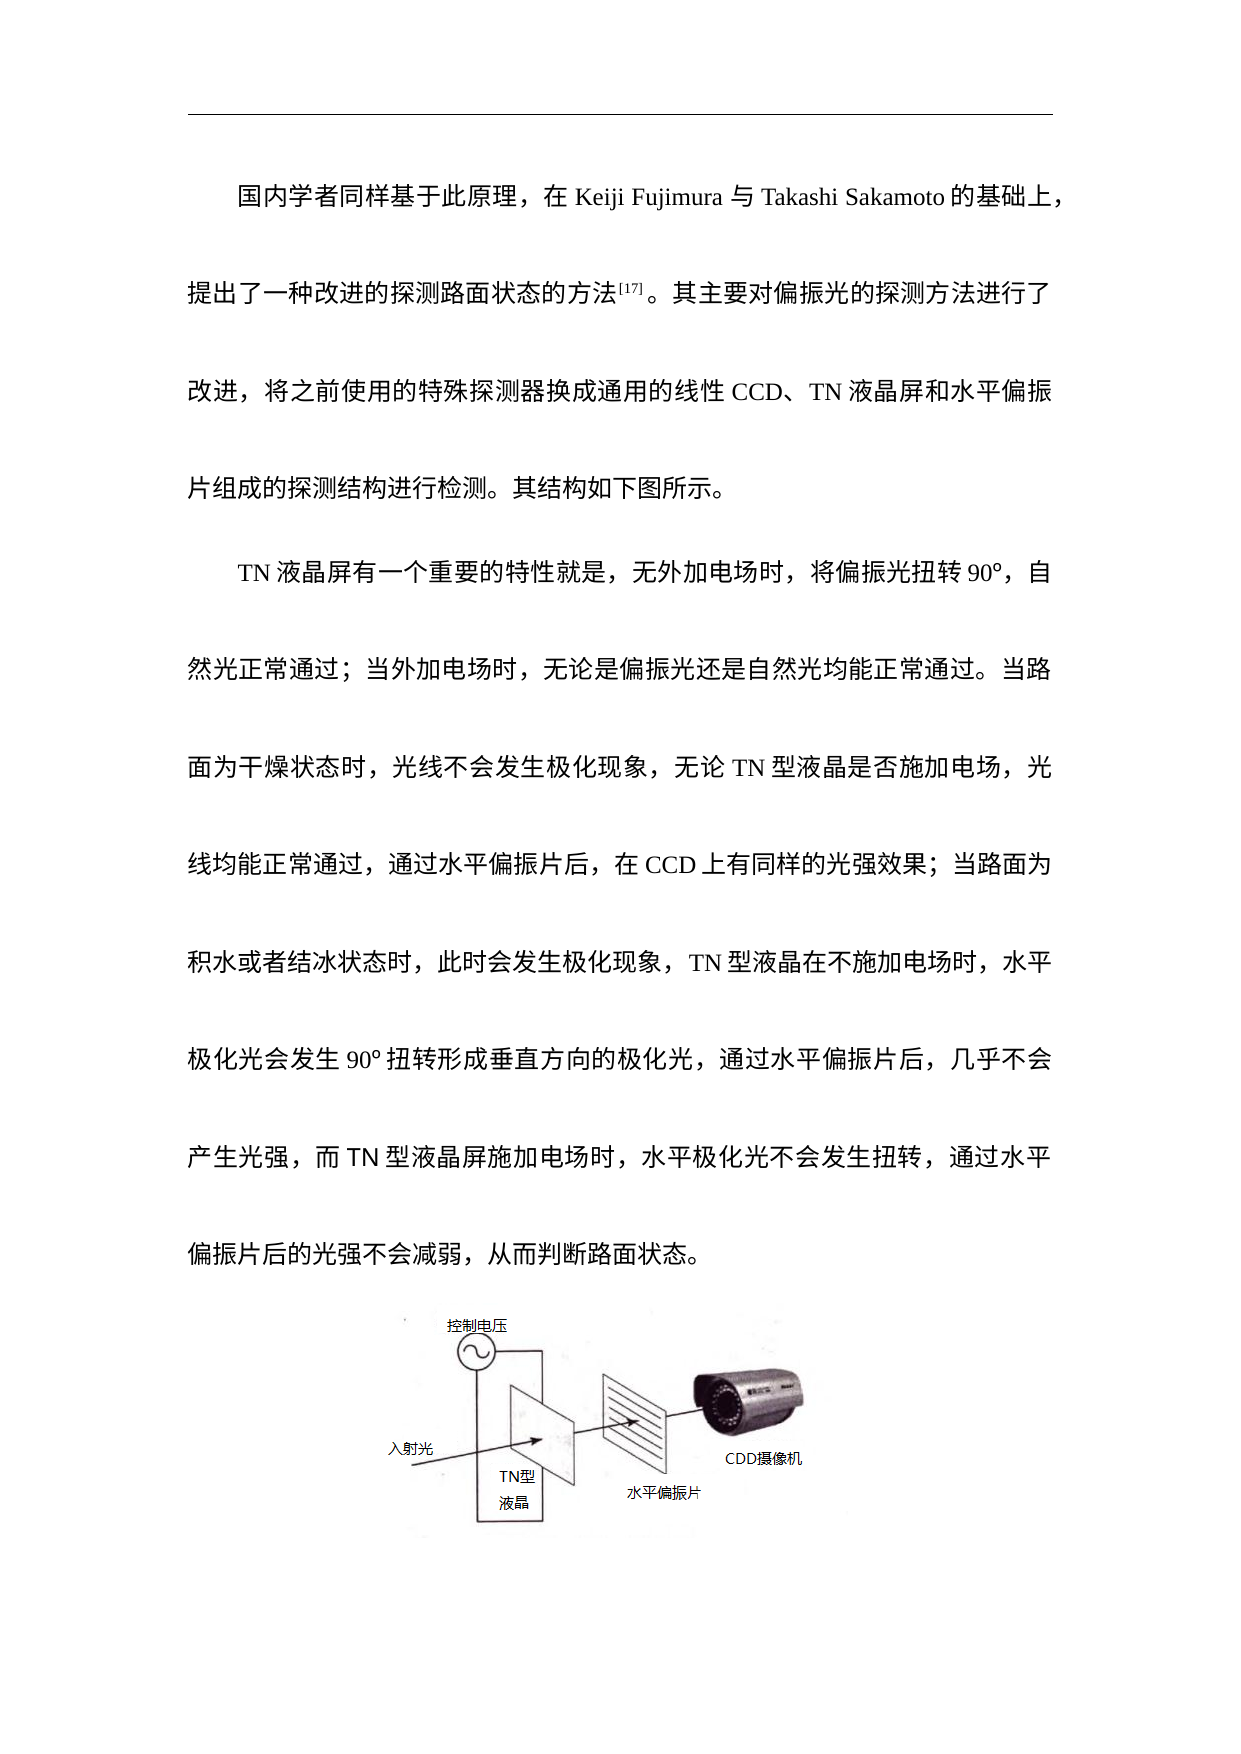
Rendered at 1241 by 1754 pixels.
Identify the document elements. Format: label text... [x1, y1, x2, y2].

text 国内学者同样基于此原理，在Keiji Fujimura 与Takashi Sakamoto的基础上，提出了一种改进的探测路面状态的方法[17] 。其主要对偏振光的探测方法进行了改进，将之前使用的特殊探测器换成通用的线性CCD、TN液晶屏和水平偏振片组成的探测结构进行检测。其结构如下图所示。 [187, 162, 1053, 519]
picture [386, 1303, 854, 1538]
text TN液晶屏有一个重要的特性就是，无外加电场时，将偏振光扭转90º，自然光正常通过；当外加电场时，无论是偏振光还是自然光均能正常通过。当路面为干燥状态时，光线不会发生极化现象，无论TN型液晶是否施加电场，光线均能正常通过，通过水平偏振片后，在CCD上有同样的光强效果；当路面为积水或者结冰状态时，此时会发生极化现象，TN型液晶在不施加电场时，水平极化光会发生90º扭转形成垂直方向的极化光，通过水平偏振片后，几乎不会产生光强，而TN型液晶屏施加电场时，水平极化光不会发生扭转，通过水平偏振片后的光强不会减弱，从而判断路面状态。 [187, 538, 1053, 1285]
